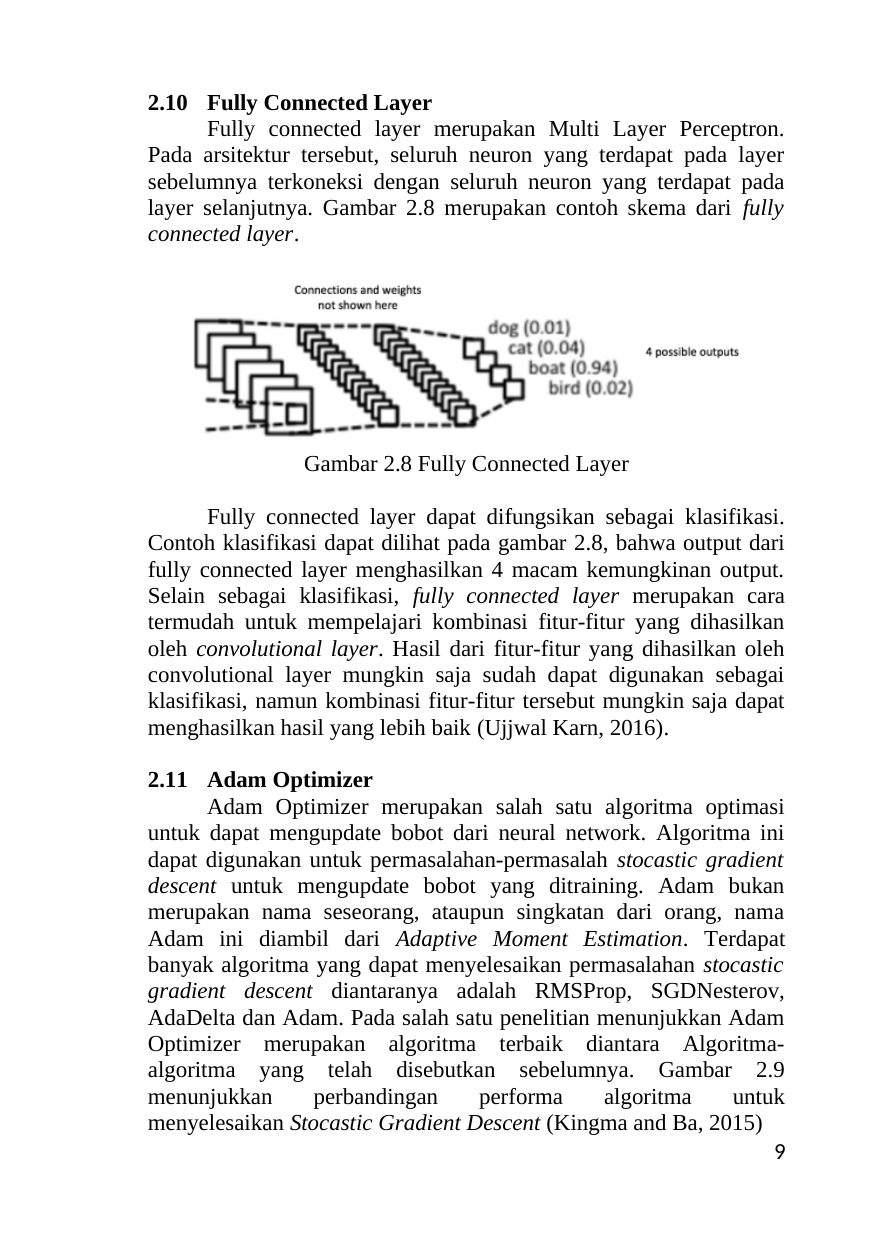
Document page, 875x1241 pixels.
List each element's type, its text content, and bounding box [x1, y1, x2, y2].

text Adam Optimizer [148, 767, 785, 793]
text Fully Connected Layer [148, 89, 785, 115]
text Adam Optimizer merupakan salah satu algoritma optimasi untuk dapat mengupdate bobot dari neural network. Algoritma ini dapat digunakan untuk permasalahan-permasalah stocastic gradient descent untuk mengupdate bobot yang ditraining. Adam bukan merupakan nama seseorang, ataupun singkatan dari orang, nama Adam ini diambil dari Adaptive Moment Estimation. Terdapat banyak algoritma yang dapat menyelesaikan permasalahan stocastic gradient descent diantaranya adalah RMSProp, SGDNesterov, AdaDelta dan Adam. Pada salah satu penelitian menunjukkan Adam Optimizer merupakan algoritma terbaik diantara Algoritma-algoritma yang telah disebutkan sebelumnya. Gambar 2.9 menunjukkan perbandingan performa algoritma untuk menyelesaikan Stocastic Gradient Descent (Kingma and Ba, 2015) [148, 793, 785, 1136]
text Fully connected layer dapat difungsikan sebagai klasifikasi. Contoh klasifikasi dapat dilihat pada gambar 2.8, bahwa output dari fully connected layer menghasilkan 4 macam kemungkinan output. Selain sebagai klasifikasi, fully connected layer merupakan cara termudah untuk mempelajari kombinasi fitur-fitur yang dihasilkan oleh convolutional layer. Hasil dari fitur-fitur yang dihasilkan oleh convolutional layer mungkin saja sudah dapat digunakan sebagai klasifikasi, namun kombinasi fitur-fitur tersebut mungkin saja dapat menghasilkan hasil yang lebih baik (Ujjwal Karn, 2016). [148, 503, 785, 740]
picture [183, 273, 750, 451]
text Gambar 2.8 Fully Connected Layer [148, 450, 785, 477]
text Fully connected layer merupakan Multi Layer Perceptron. Pada arsitektur tersebut, seluruh neuron yang terdapat pada layer sebelumnya terkoneksi dengan seluruh neuron yang terdapat pada layer selanjutnya. Gambar 2.8 merupakan contoh skema dari fully connected layer. [148, 115, 785, 247]
